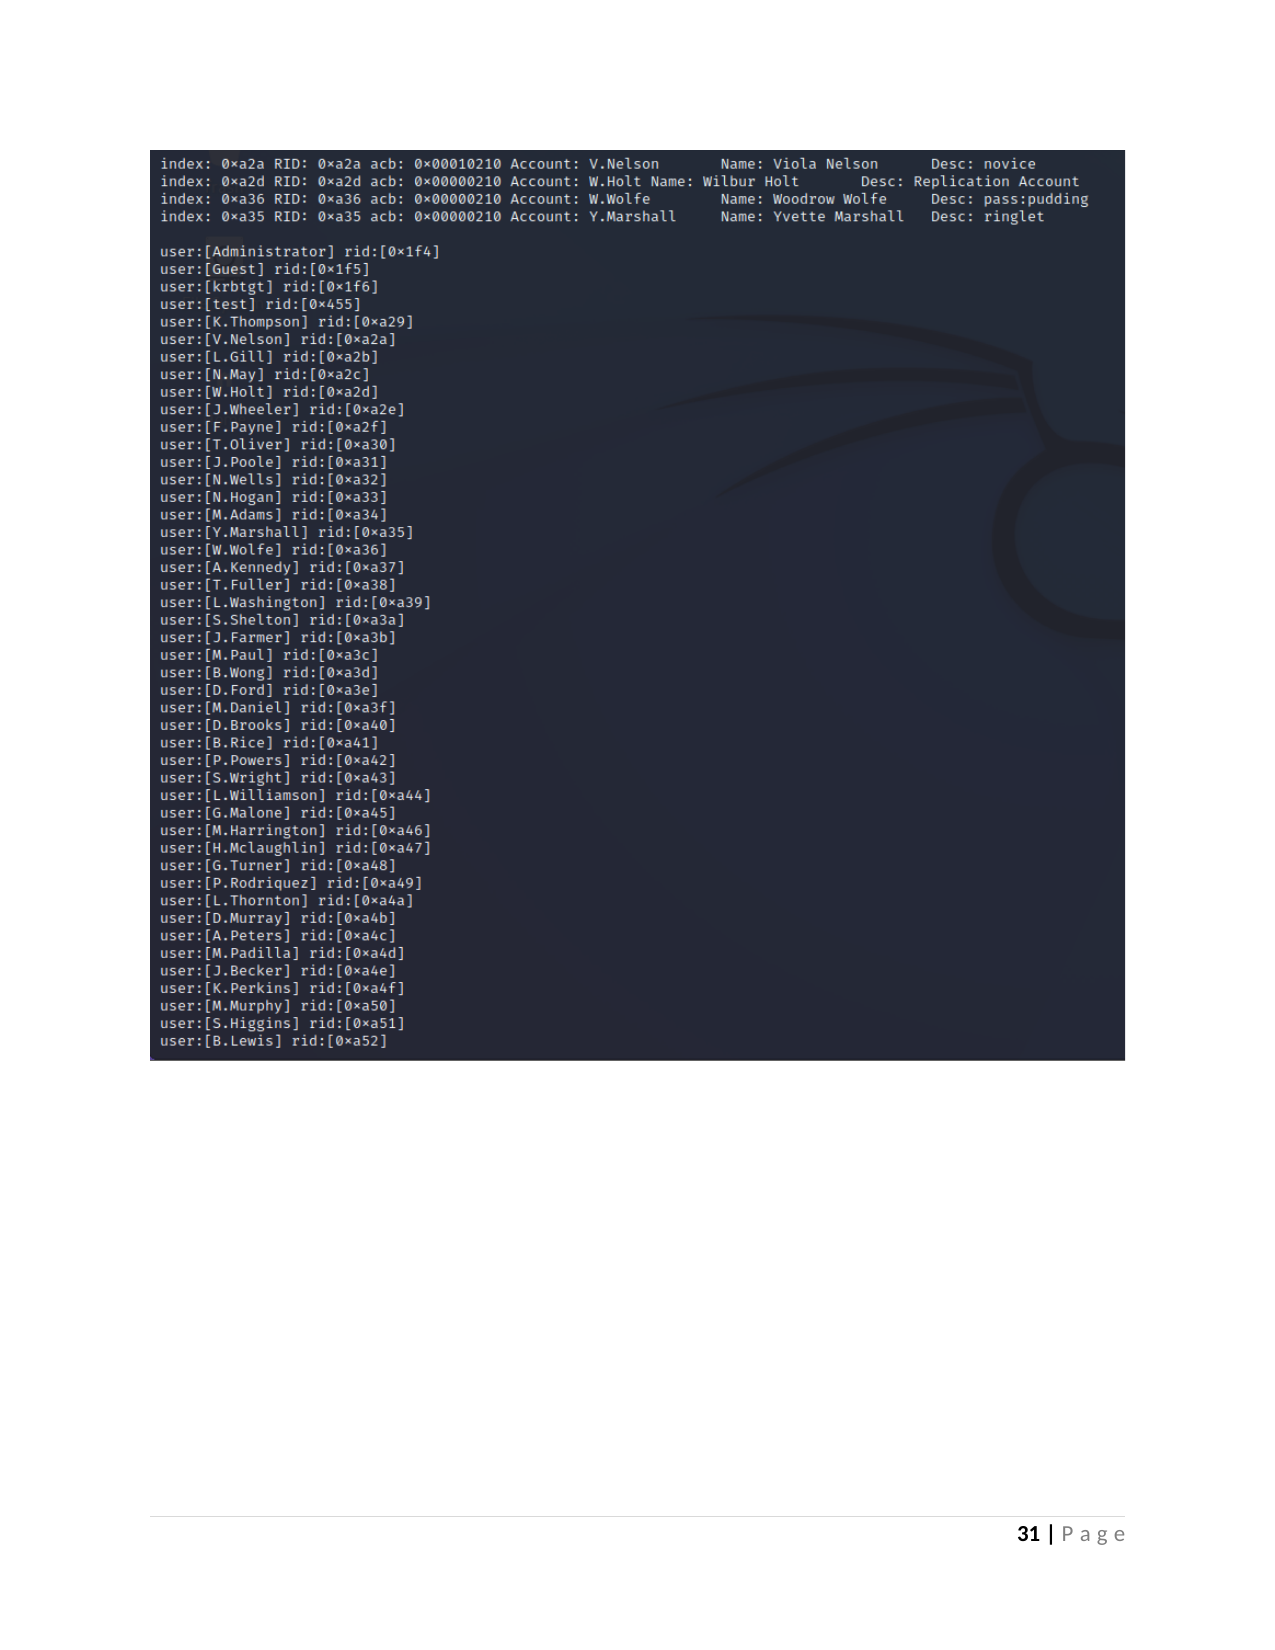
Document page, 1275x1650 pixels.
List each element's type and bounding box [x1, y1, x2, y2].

picture [150, 150, 1125, 1061]
